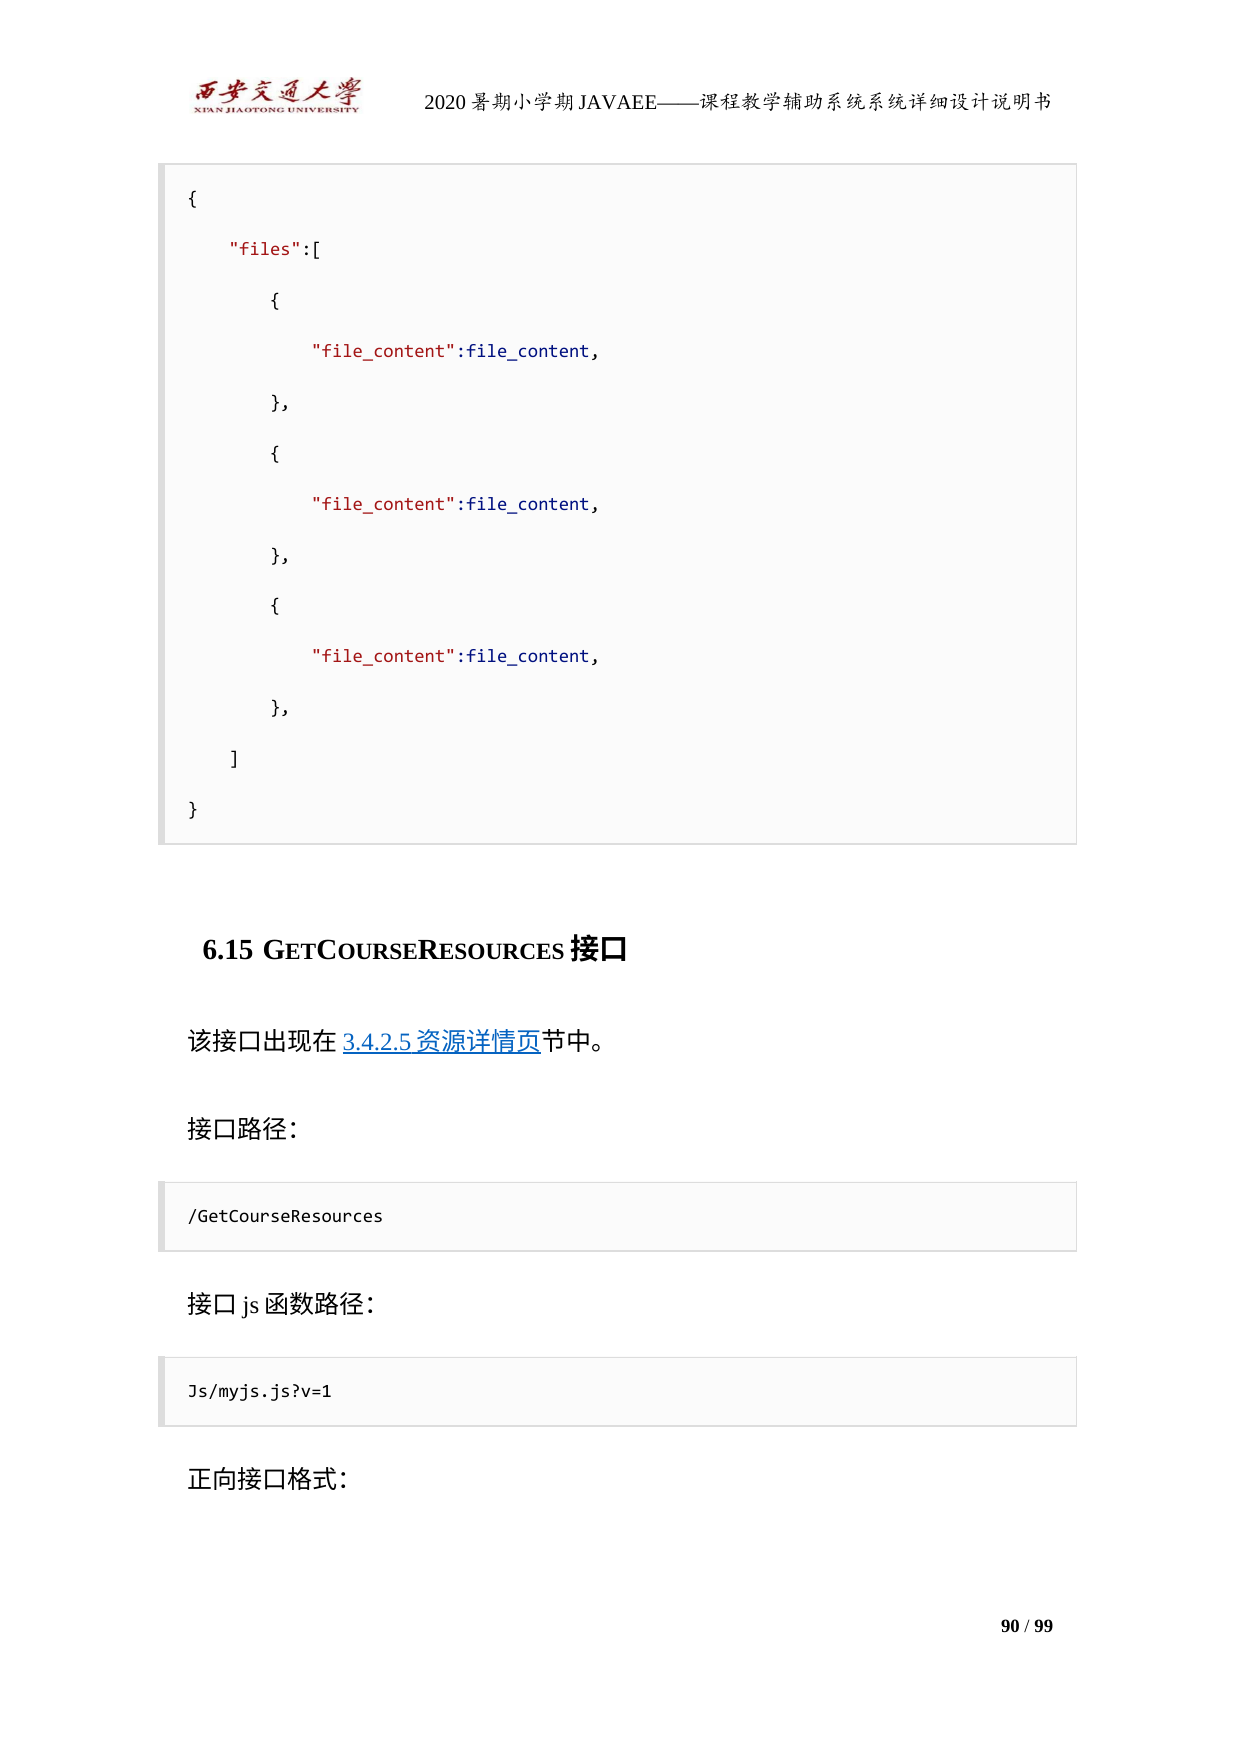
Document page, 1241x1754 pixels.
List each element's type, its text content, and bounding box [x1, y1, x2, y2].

text Js/myjs.js?v=1 [165, 1358, 1076, 1425]
text 该接口出现在3.4.2.5资源详情页节中。 [187, 1006, 1053, 1074]
text { [165, 265, 1076, 316]
text 接口js函数路径： [187, 1269, 1053, 1337]
text /GetCourseResources [165, 1183, 1076, 1250]
text "files":[ [165, 214, 1076, 265]
text }, [165, 519, 1076, 571]
subtitle GetCourseResources接口 [202, 913, 1053, 981]
text { [165, 571, 1076, 621]
text "file_content":file_content, [165, 621, 1076, 672]
text 正向接口格式： [187, 1444, 1053, 1512]
text "file_content":file_content, [165, 316, 1076, 367]
picture [189, 77, 364, 114]
text { [165, 418, 1076, 469]
text } [165, 774, 1076, 843]
text }, [165, 672, 1076, 723]
text 接口路径： [187, 1094, 1053, 1162]
text ] [165, 723, 1076, 774]
text "file_content":file_content, [165, 469, 1076, 519]
text { [165, 165, 1076, 214]
text }, [165, 367, 1076, 418]
